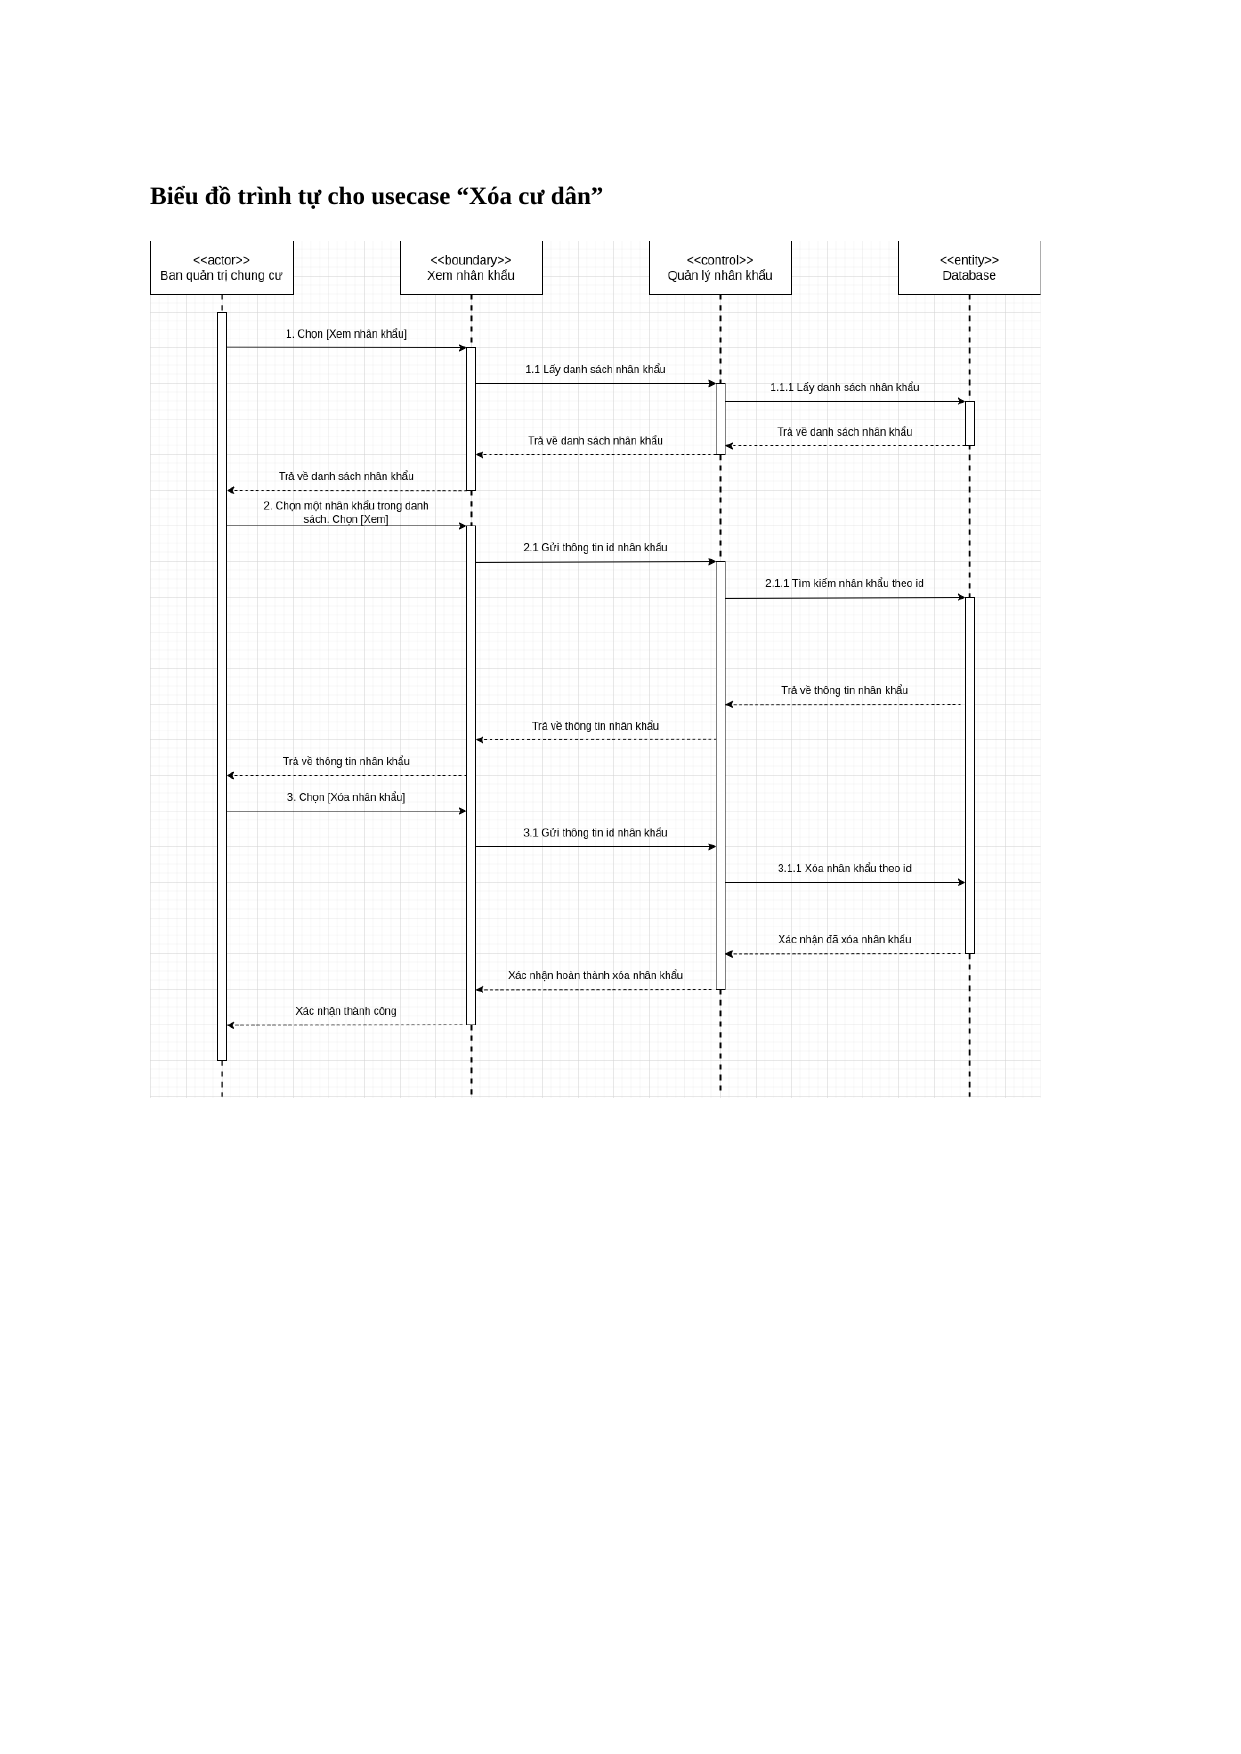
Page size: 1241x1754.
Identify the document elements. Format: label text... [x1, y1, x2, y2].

picture [150, 241, 1041, 1098]
text Biểu đồ trình tự cho usecase “Xóa cư dân” [150, 181, 1090, 210]
